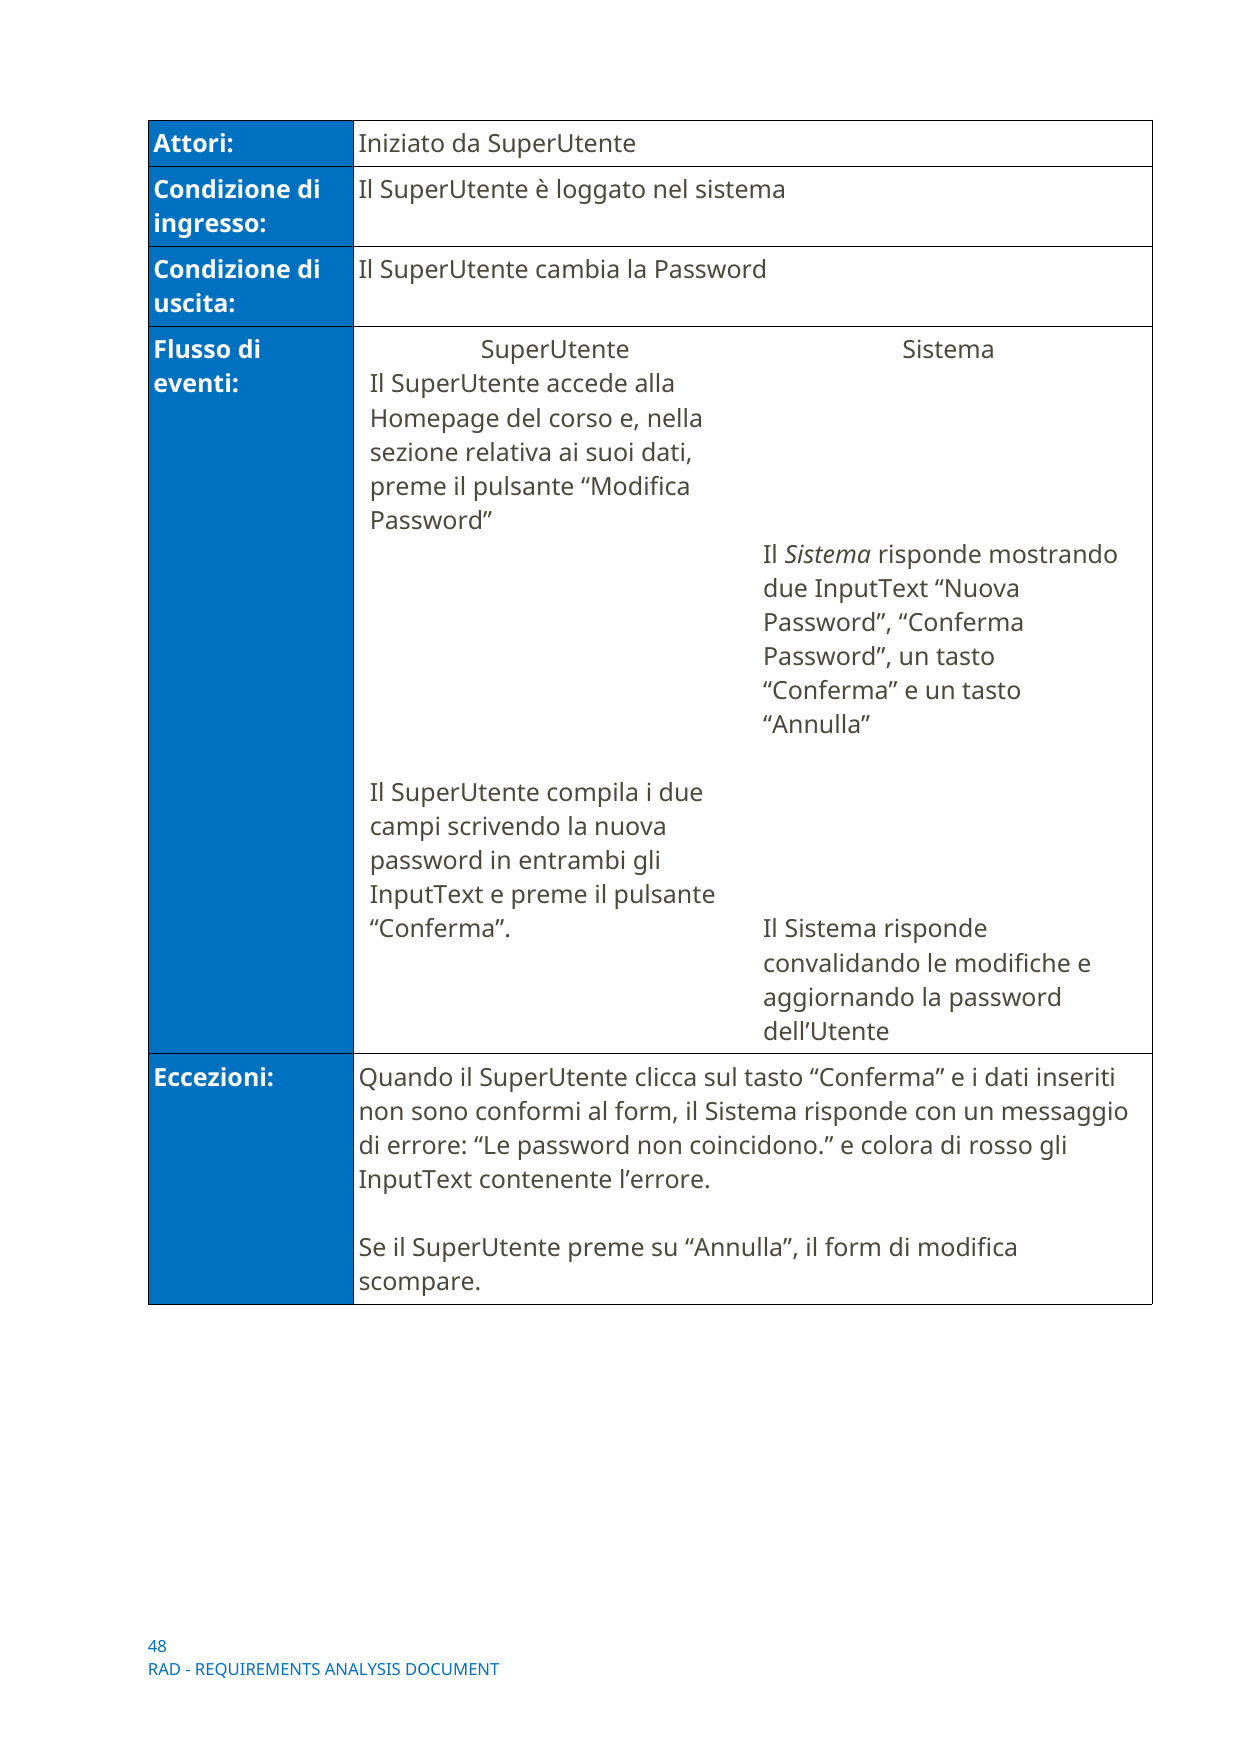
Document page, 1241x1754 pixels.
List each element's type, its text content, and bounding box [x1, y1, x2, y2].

table_cell Iniziato da SuperUtente [354, 121, 1152, 166]
table_cell [354, 327, 1152, 1053]
table_cell Flusso di eventi: [149, 327, 353, 1053]
table_cell Condizione di uscita: [149, 247, 353, 326]
table_cell Quando il SuperUtente clicca sul tasto “Conferma” e i dati inseriti non sono conformi al form, il Sistema risponde con un messaggio di errore: “Le password non coincidono.” e colora di rosso gli InputText contenente l’errore. Se il SuperUtente preme su “Annulla”, il form di modifica scompare. [354, 1054, 1152, 1304]
table_cell Eccezioni: [149, 1054, 353, 1304]
table_cell Il SuperUtente è loggato nel sistema [354, 167, 1152, 246]
table_cell Il SuperUtente cambia la Password [354, 247, 1152, 326]
table_cell Attori: [149, 121, 353, 166]
table_cell Condizione di ingresso: [149, 167, 353, 246]
